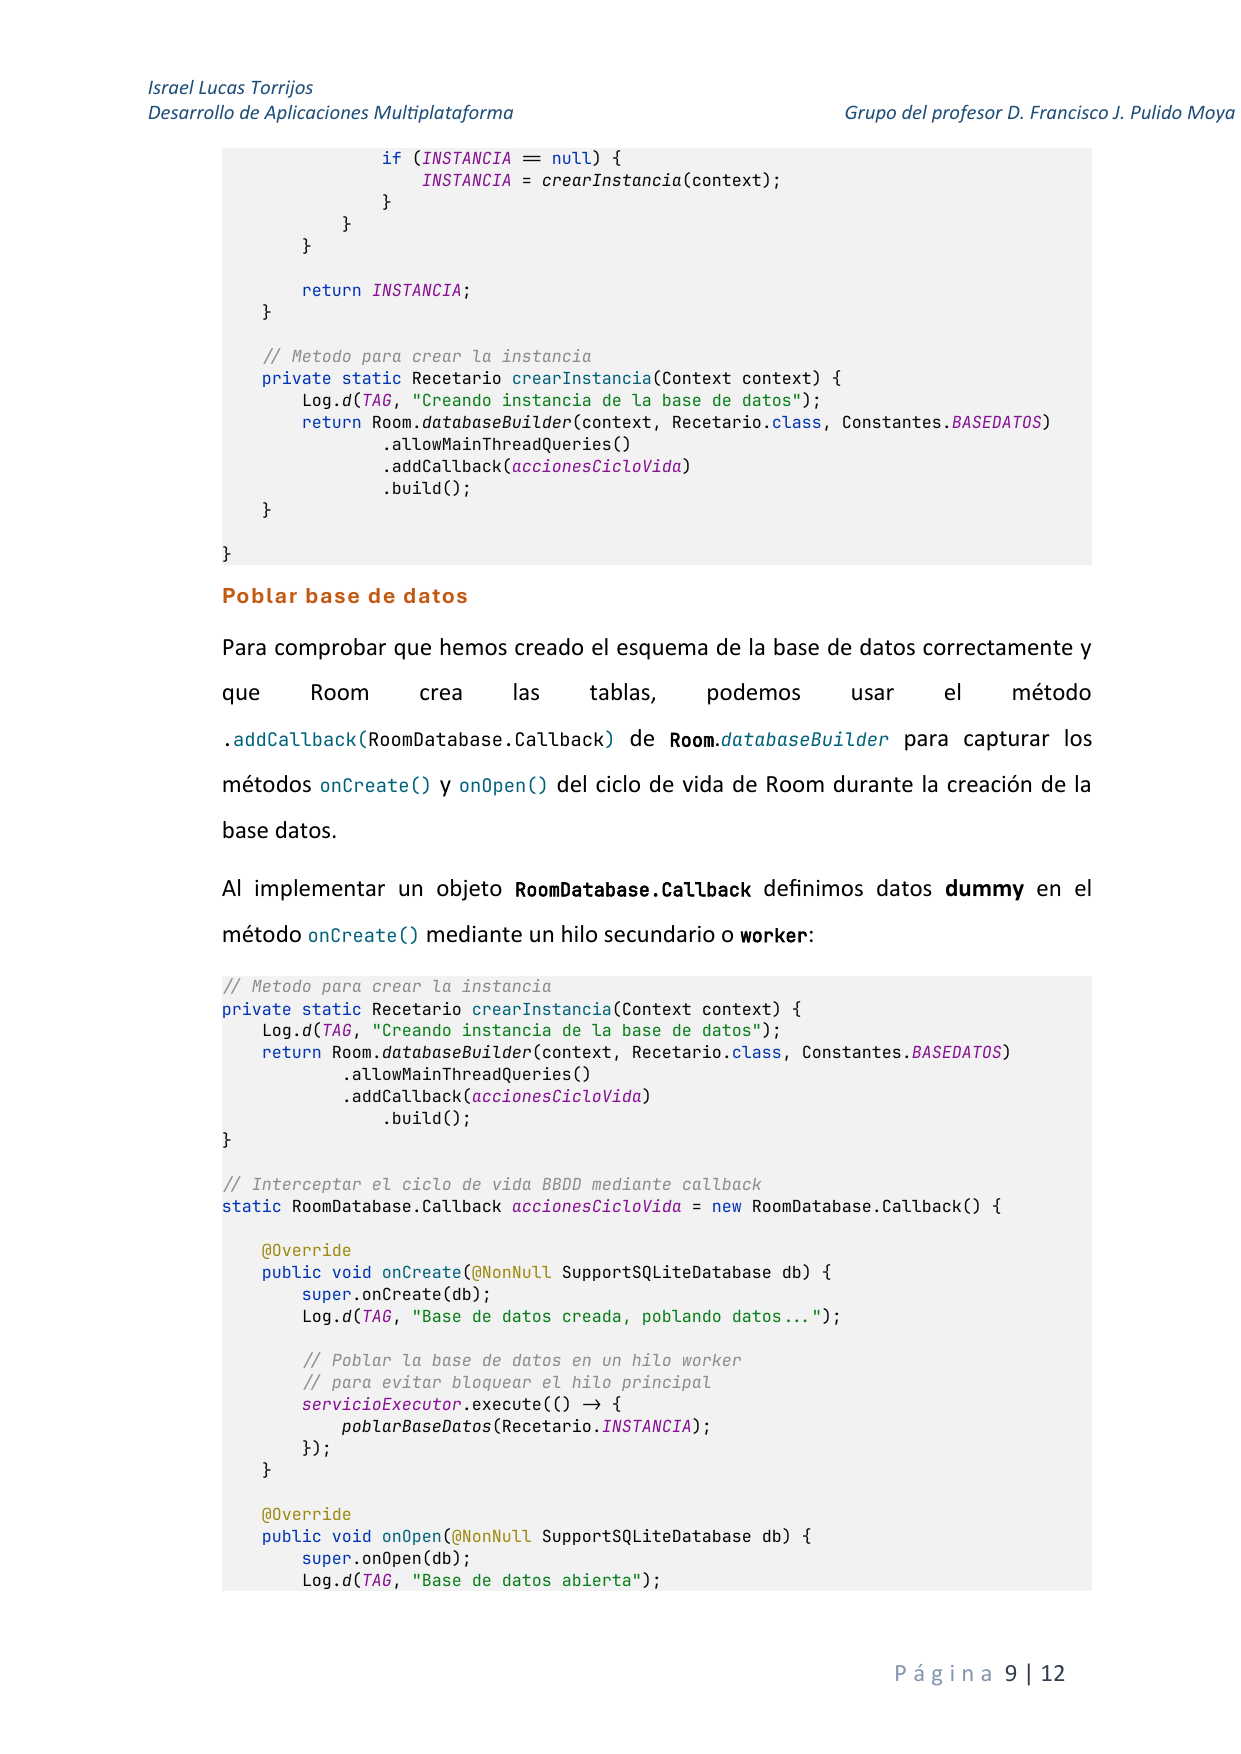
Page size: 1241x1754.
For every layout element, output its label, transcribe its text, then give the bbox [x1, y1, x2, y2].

text Poblar base de datos [222, 582, 1092, 610]
text Para comprobar que hemos creado el esquema de la base de datos correctamente y que Room crea las tablas, podemos usar el método .addCallback(RoomDatabase.Callback) de Room.databaseBuilder para capturar los métodos onCreate() y onOpen() del ciclo de vida de Room durante la creación de la base datos. [222, 631, 1092, 844]
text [222, 148, 1092, 565]
text Al implementar un objeto RoomDatabase.Callback definimos datos dummy en el método onCreate() mediante un hilo secundario o worker: [222, 872, 1092, 948]
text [222, 976, 1092, 1591]
